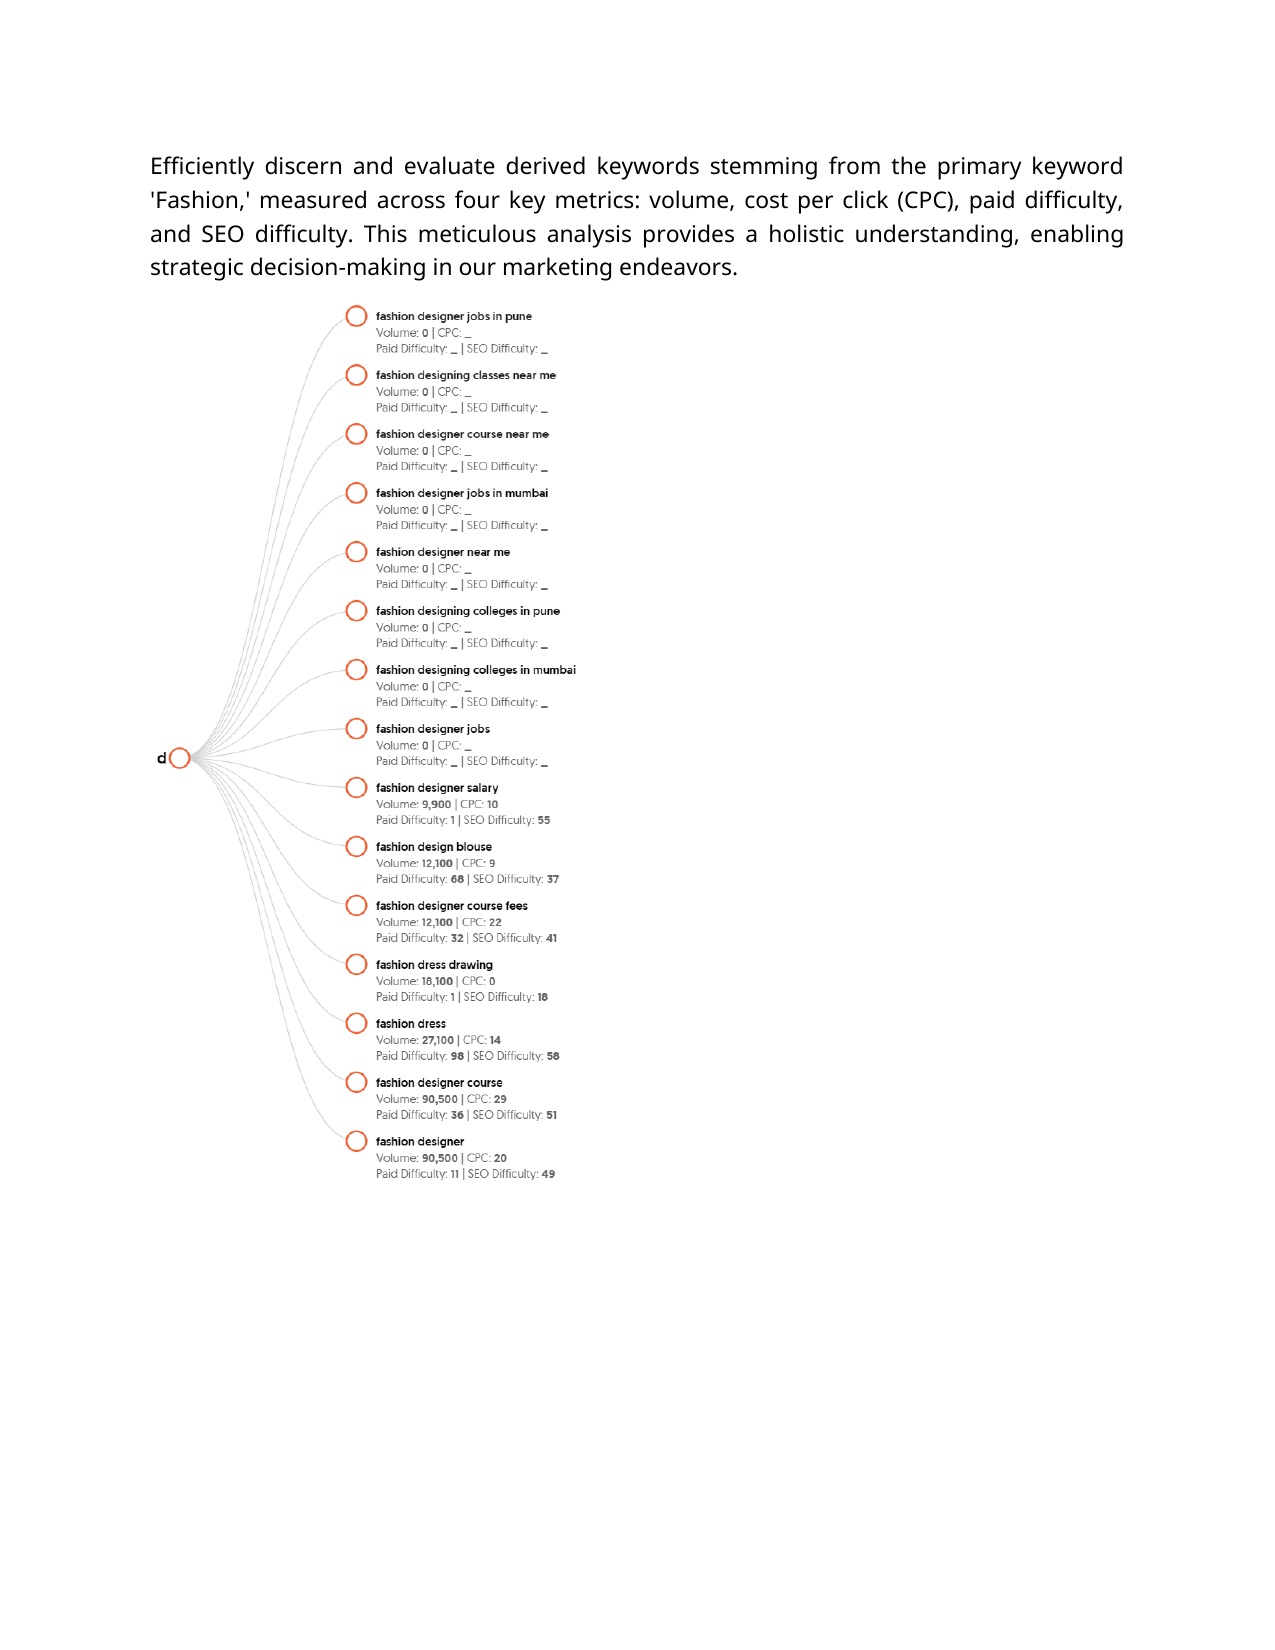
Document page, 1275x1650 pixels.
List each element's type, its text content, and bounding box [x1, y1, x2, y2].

text Efficiently discern and evaluate derived keywords stemming from the primary keyword 'Fashion,' measured across four key metrics: volume, cost per click (CPC), paid difficulty, and SEO difficulty. This meticulous analysis provides a holistic understanding, enabling strategic decision-making in our marketing endeavors. [150, 150, 1125, 282]
picture [150, 301, 600, 1234]
